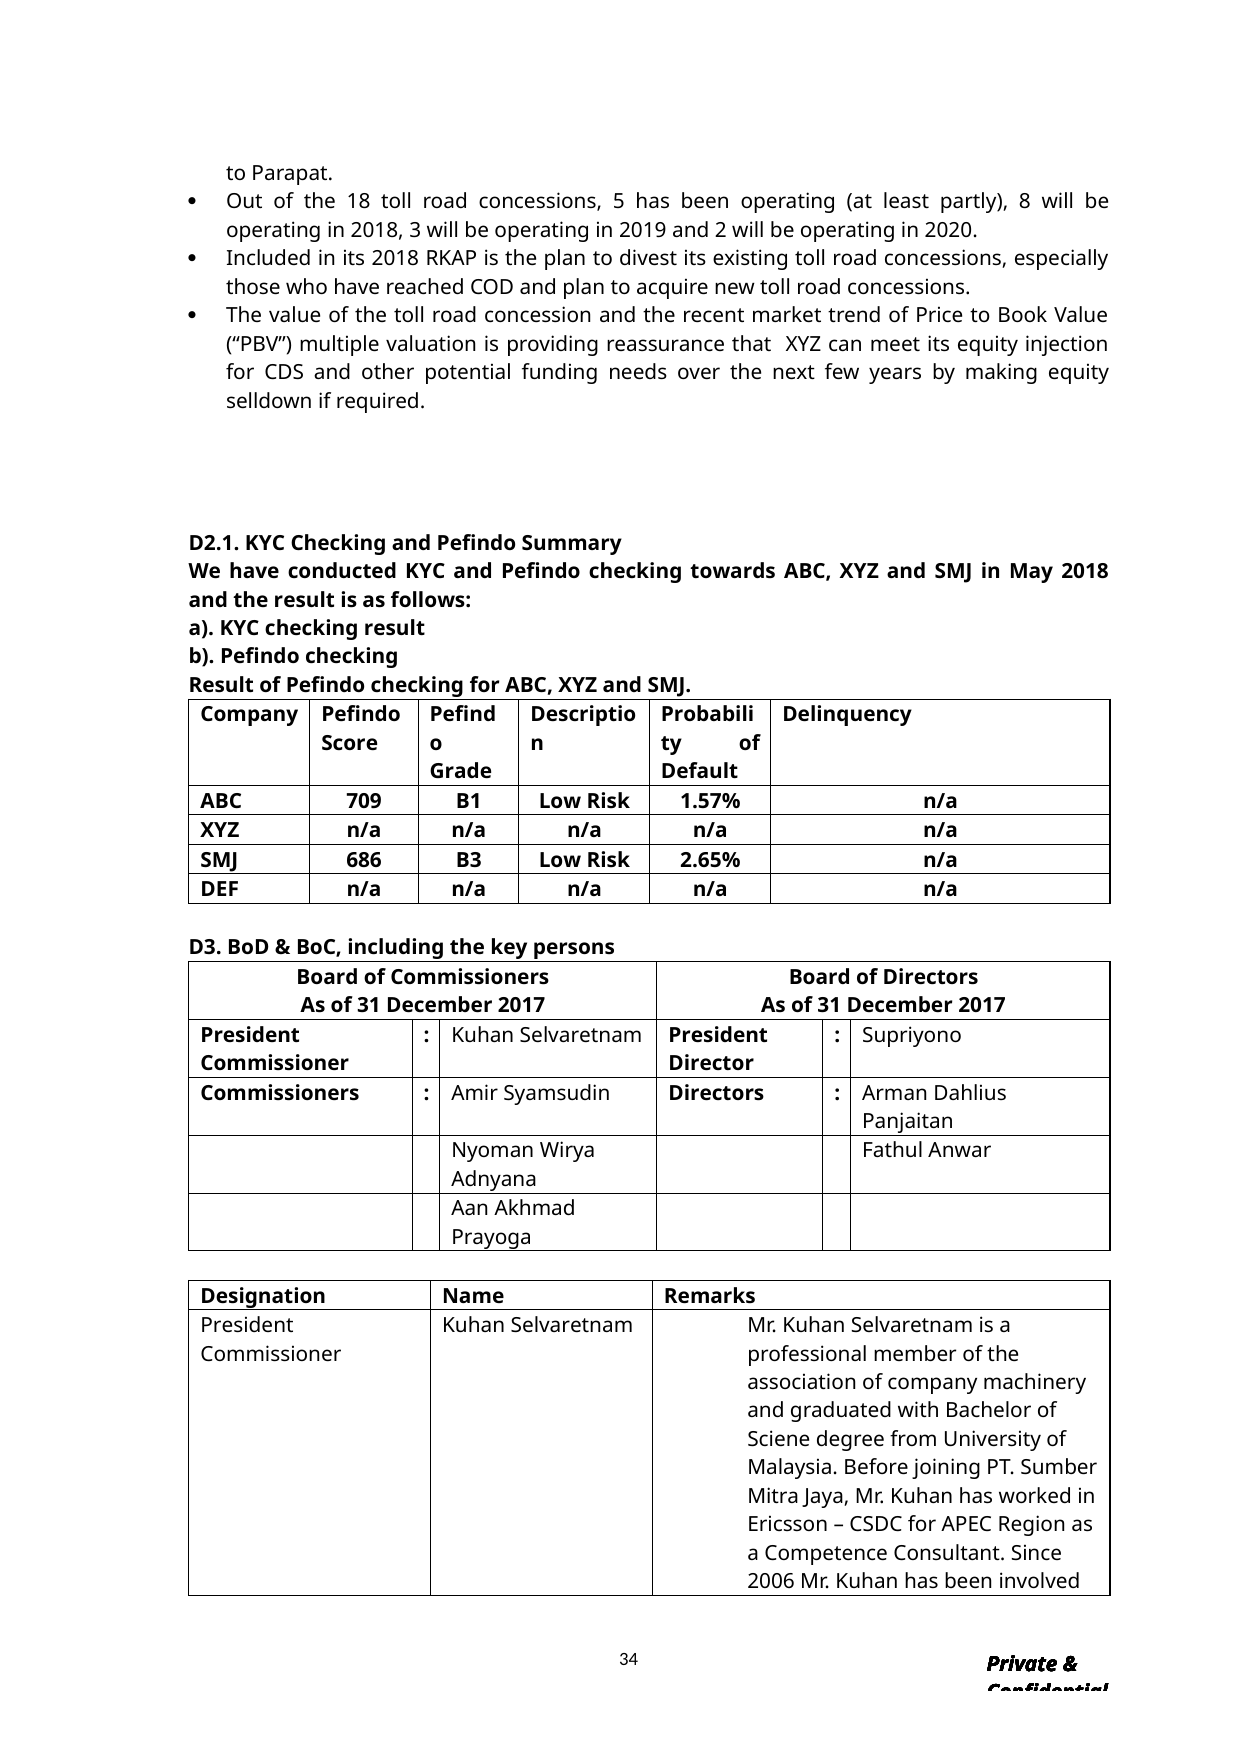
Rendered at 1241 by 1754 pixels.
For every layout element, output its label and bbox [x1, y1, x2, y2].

table_header [177, 147, 1122, 1607]
